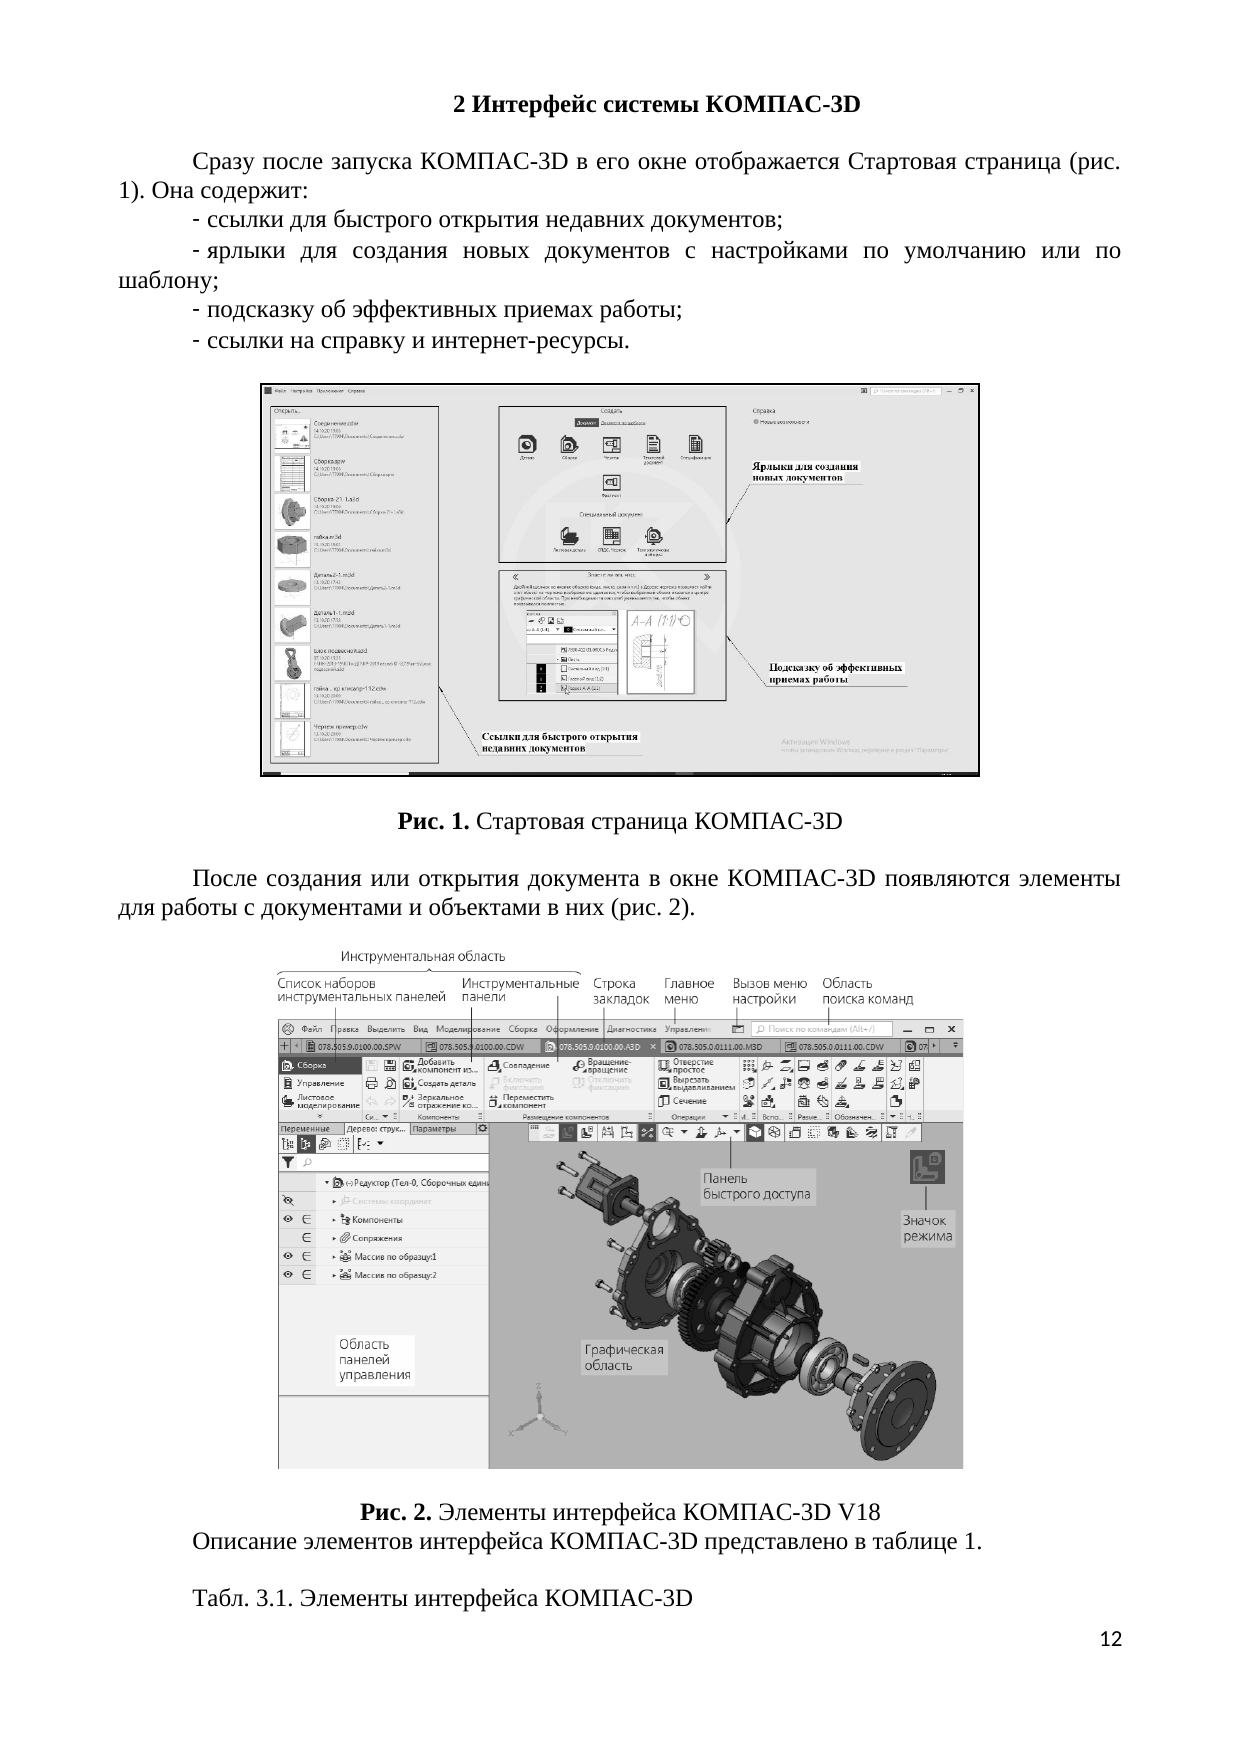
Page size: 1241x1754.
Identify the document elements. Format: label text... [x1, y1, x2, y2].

picture [262, 385, 978, 775]
text Описание элементов интерфейса КОМПАС-3D представлено в таблице 1. [118, 1526, 1122, 1555]
text 2 Интерфейс системы КОМПАС-3D [118, 89, 1122, 117]
text Сразу после запуска КОМПАС-3D в его окне отображается Стартовая страница (рис. 1). Она содержит: [118, 146, 1122, 204]
text Рис. 1. Стартовая страница КОМПАС-3D [118, 806, 1122, 835]
text Рис. 2. Элементы интерфейса КОМПАС-3D V18 [118, 1497, 1122, 1526]
list ссылки на справку и интернет-ресурсы. [118, 324, 1122, 354]
text Табл. 3.1. Элементы интерфейса КОМПАС-3D [118, 1583, 1122, 1612]
list подсказку об эффективных приемах работы; [118, 293, 1122, 324]
list ссылки для быстрого открытия недавних документов; [118, 204, 1122, 234]
list ярлыки для создания новых документов с настройками по умолчанию или по шаблону; [118, 234, 1122, 293]
text После создания или открытия документа в окне КОМПАС-3D появляются элементы для работы с документами и объектами в них (рис. 2). [118, 863, 1122, 921]
